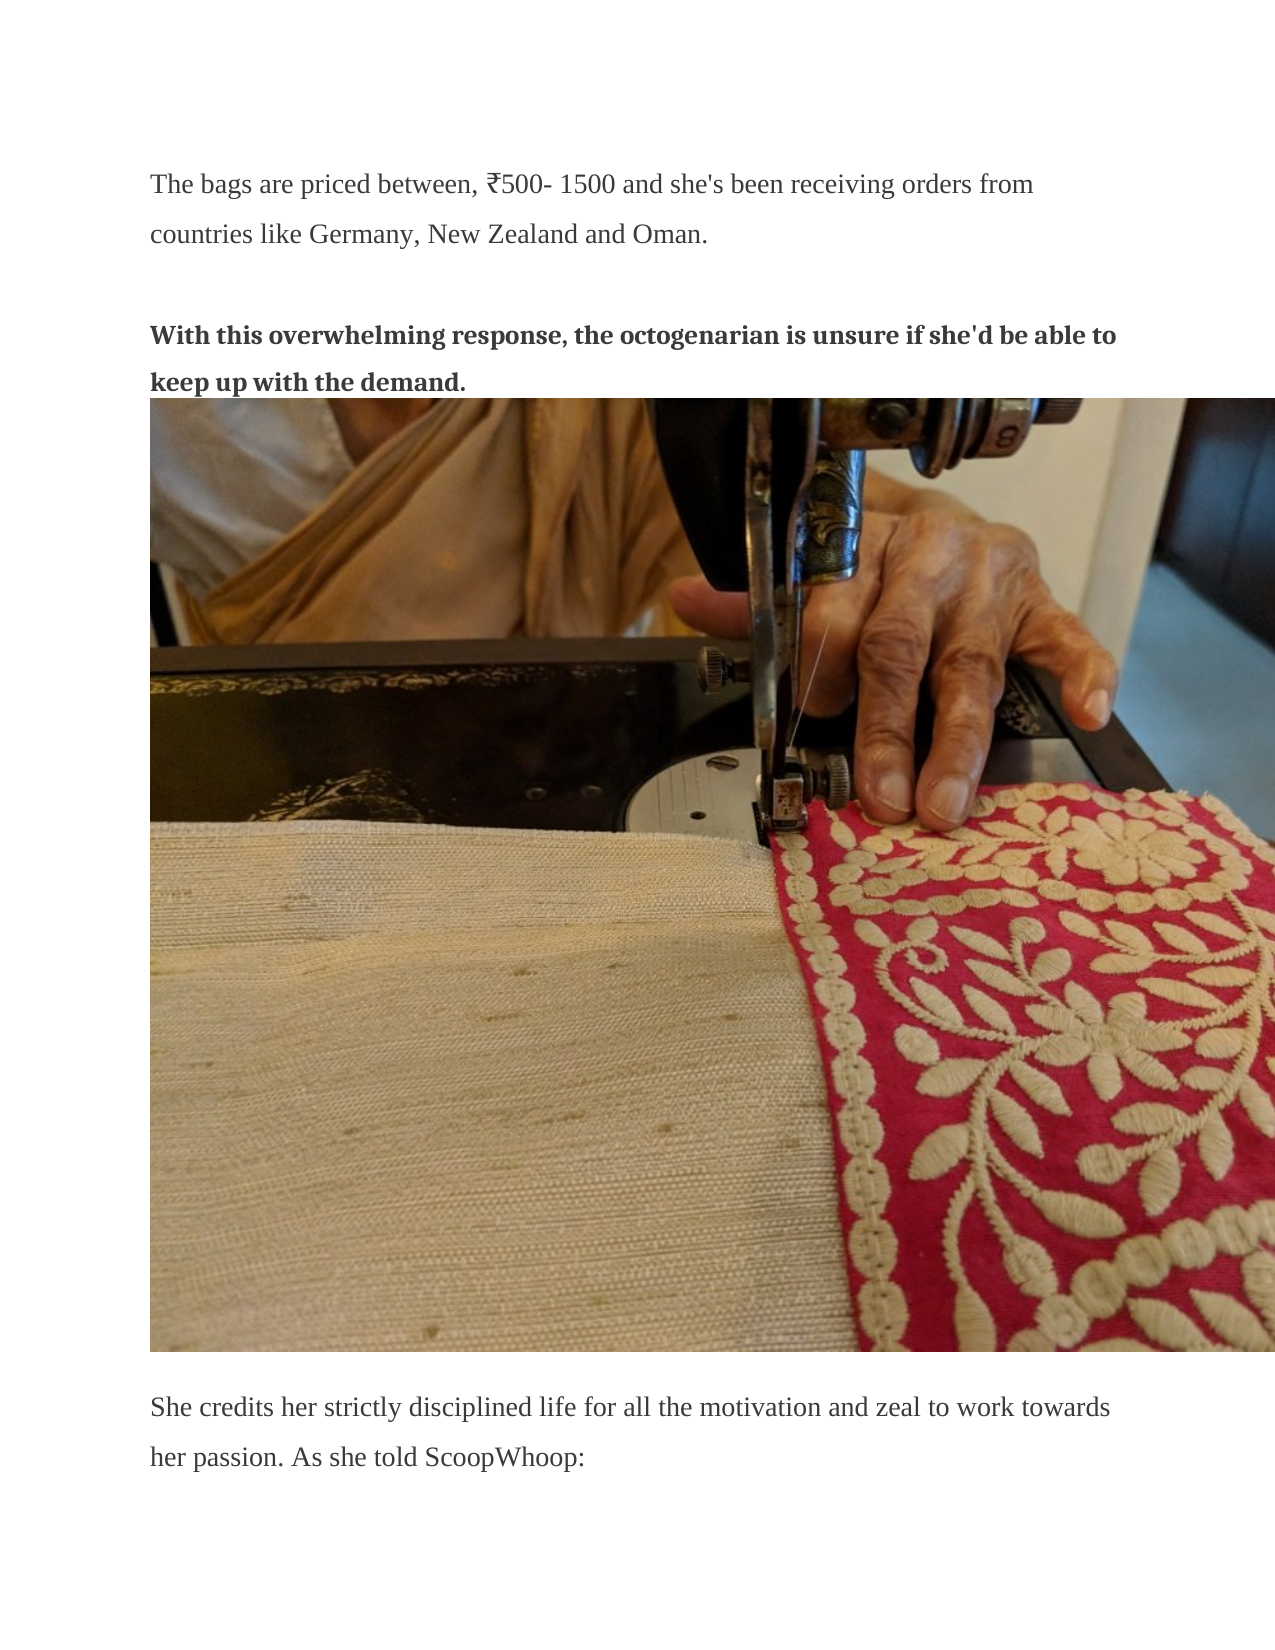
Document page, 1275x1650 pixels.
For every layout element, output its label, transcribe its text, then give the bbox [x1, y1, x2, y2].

text The bags are priced between, ₹500- 1500 and she's been receiving orders from countries like Germany, New Zealand and Oman. [150, 150, 1125, 250]
subtitle With this overwhelming response, the octogenarian is unsure if she'd be able to keep up with the demand. [150, 305, 1125, 398]
picture [150, 398, 1275, 1352]
text She credits her strictly disciplined life for all the motivation and zeal to work towards her passion. As she told ScoopWhoop: [150, 1373, 1125, 1473]
